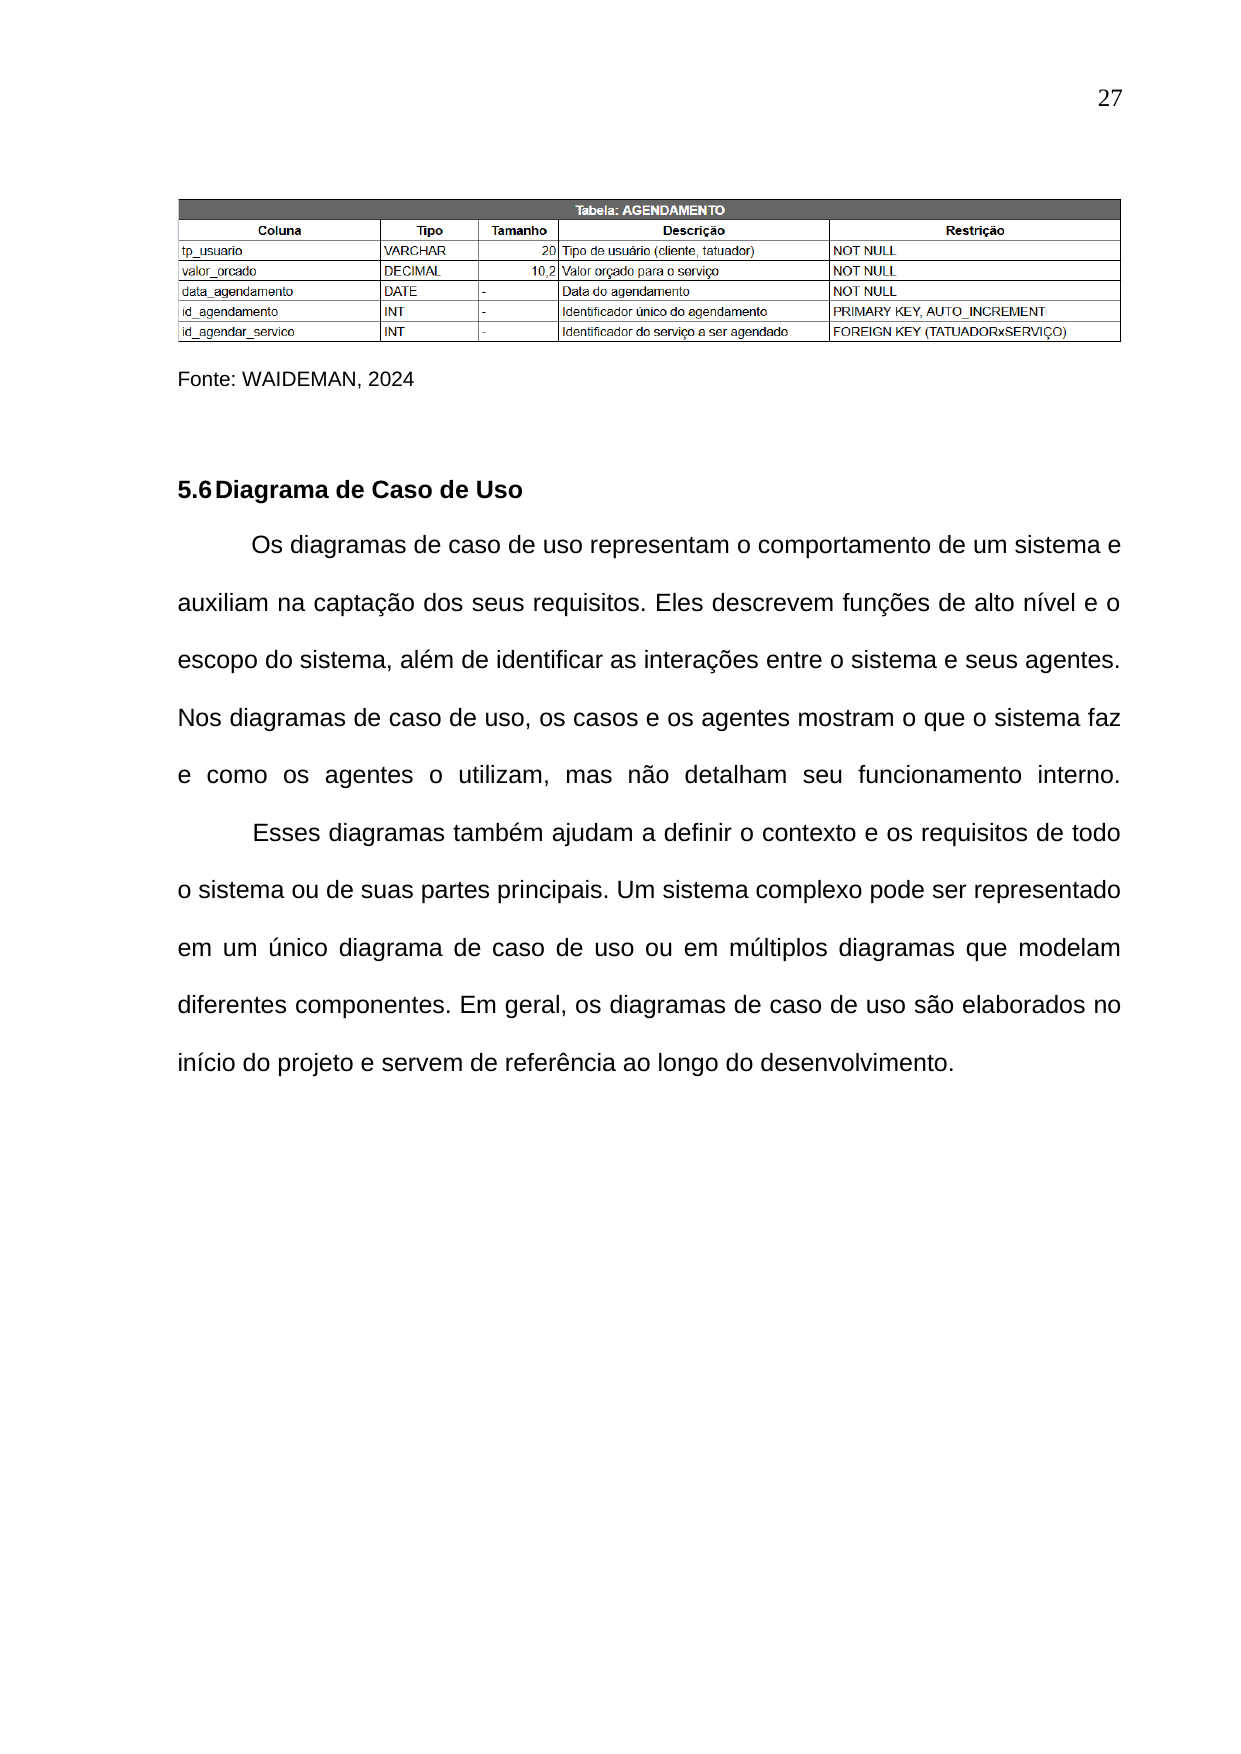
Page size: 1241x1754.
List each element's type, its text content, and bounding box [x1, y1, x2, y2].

text Fonte: WAIDEMAN, 2024 [177, 343, 1122, 390]
text Os diagramas de caso de uso representam o comportamento de um sistema e auxiliam na captação dos seus requisitos. Eles descrevem funções de alto nível e o escopo do sistema, além de identificar as interações entre o sistema e seus agentes. Nos diagramas de caso de uso, os casos e os agentes mostram o que o sistema faz e como os agentes o utilizam, mas não detalham seu funcionamento interno. Esses diagramas também ajudam a definir o contexto e os requisitos de todo o sistema ou de suas partes principais. Um sistema complexo pode ser representado em um único diagrama de caso de uso ou em múltiplos diagramas que modelam diferentes componentes. Em geral, os diagramas de caso de uso são elaborados no início do projeto e servem de referência ao longo do desenvolvimento. [177, 530, 1122, 1077]
subtitle Diagrama de Caso de Uso [177, 475, 1122, 503]
picture [177, 198, 1123, 343]
